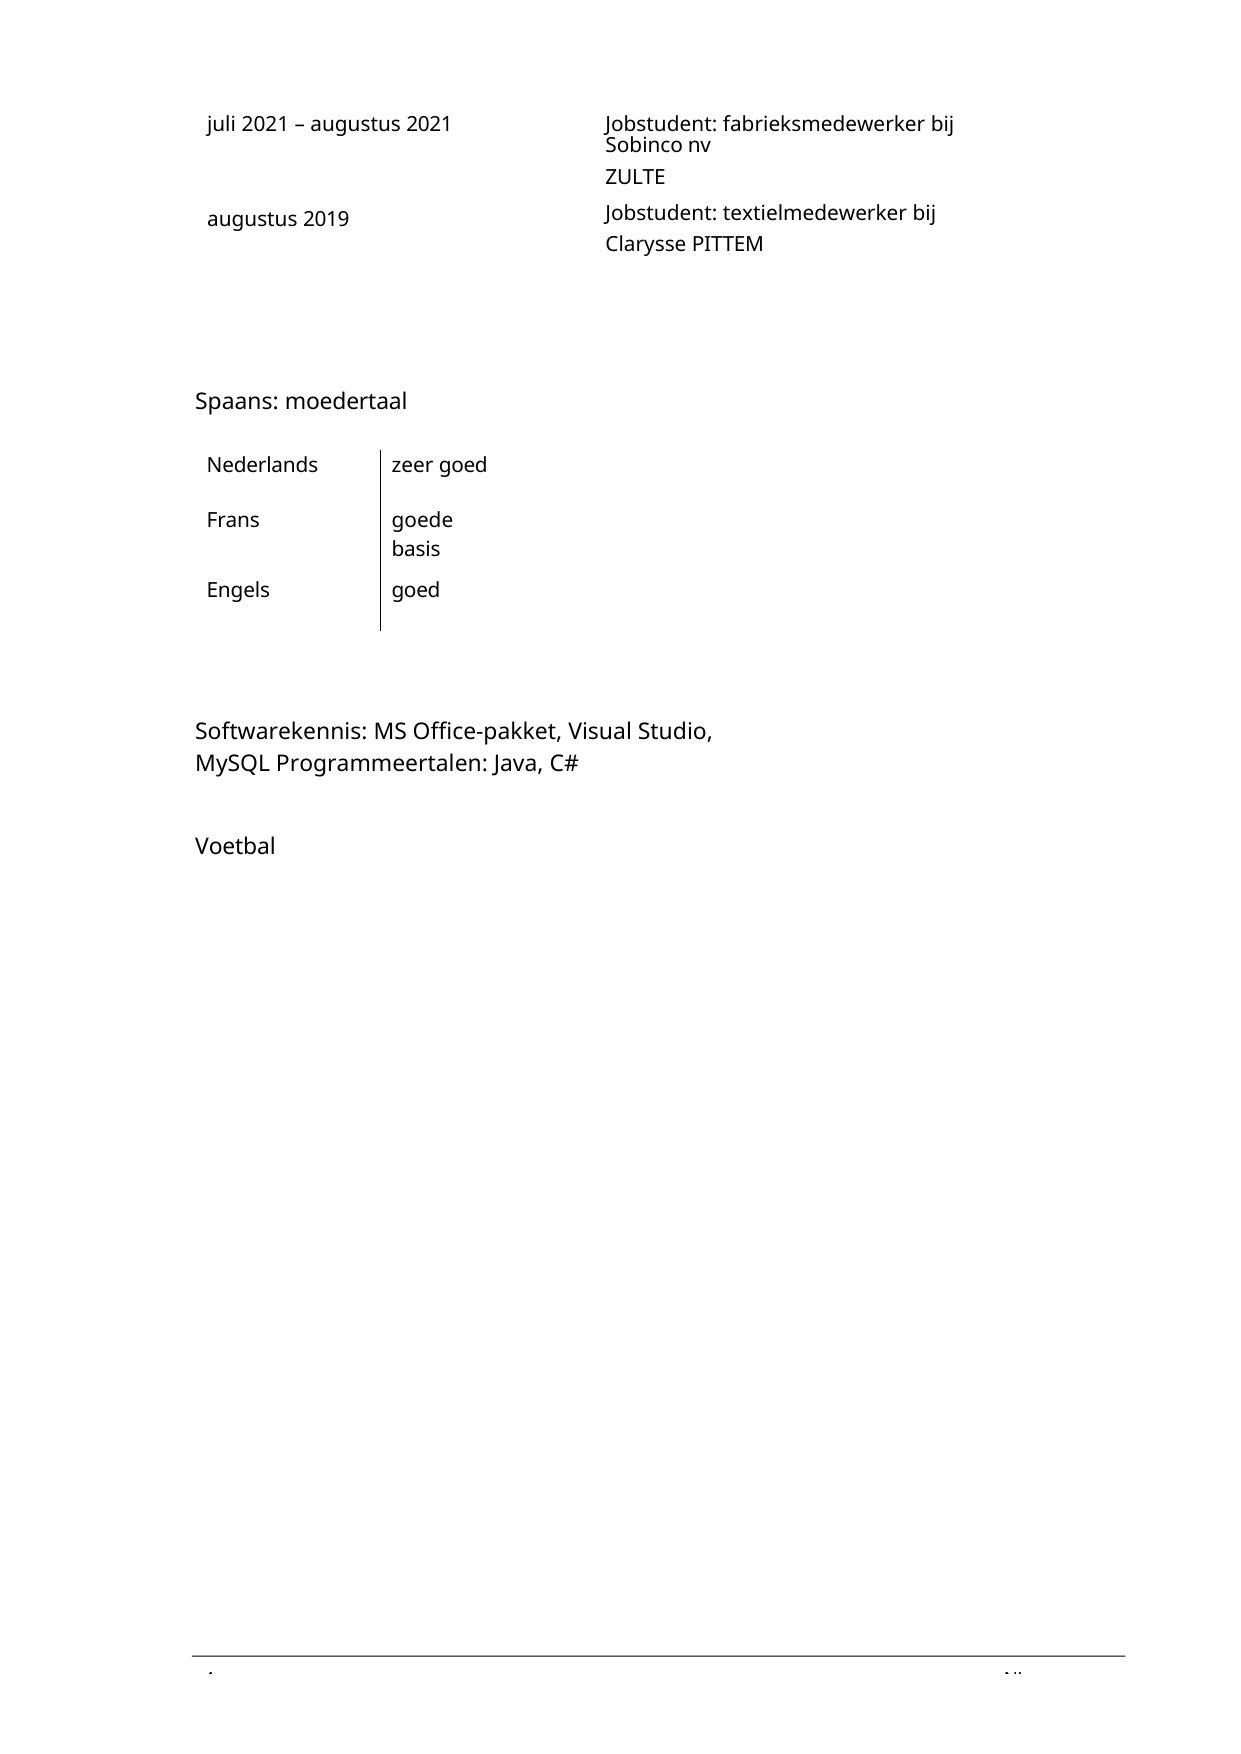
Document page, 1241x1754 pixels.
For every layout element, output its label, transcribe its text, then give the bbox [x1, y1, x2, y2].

table_cell Jobstudent: textielmedewerker bij Clarysse PITTEM [513, 191, 1006, 259]
table_cell Frans [202, 493, 380, 562]
text Voetbal [195, 830, 1136, 861]
table_header juli 2021 – augustus 2021 [202, 115, 513, 191]
table_cell goede basis [381, 493, 495, 562]
table_cell Engels [202, 563, 380, 631]
table_header Jobstudent: fabrieksmedewerker bij Sobinco nv ZULTE [513, 115, 1006, 191]
text Softwarekennis: MS Office-pakket, Visual Studio, MySQL Programmeertalen: Java, C# [195, 715, 729, 778]
table_cell augustus 2019 [202, 191, 513, 259]
table_cell goed [381, 563, 495, 631]
table_header Nederlands [202, 450, 380, 492]
text Spaans: moedertaal [195, 385, 1136, 416]
table_header zeer goed [381, 450, 495, 492]
